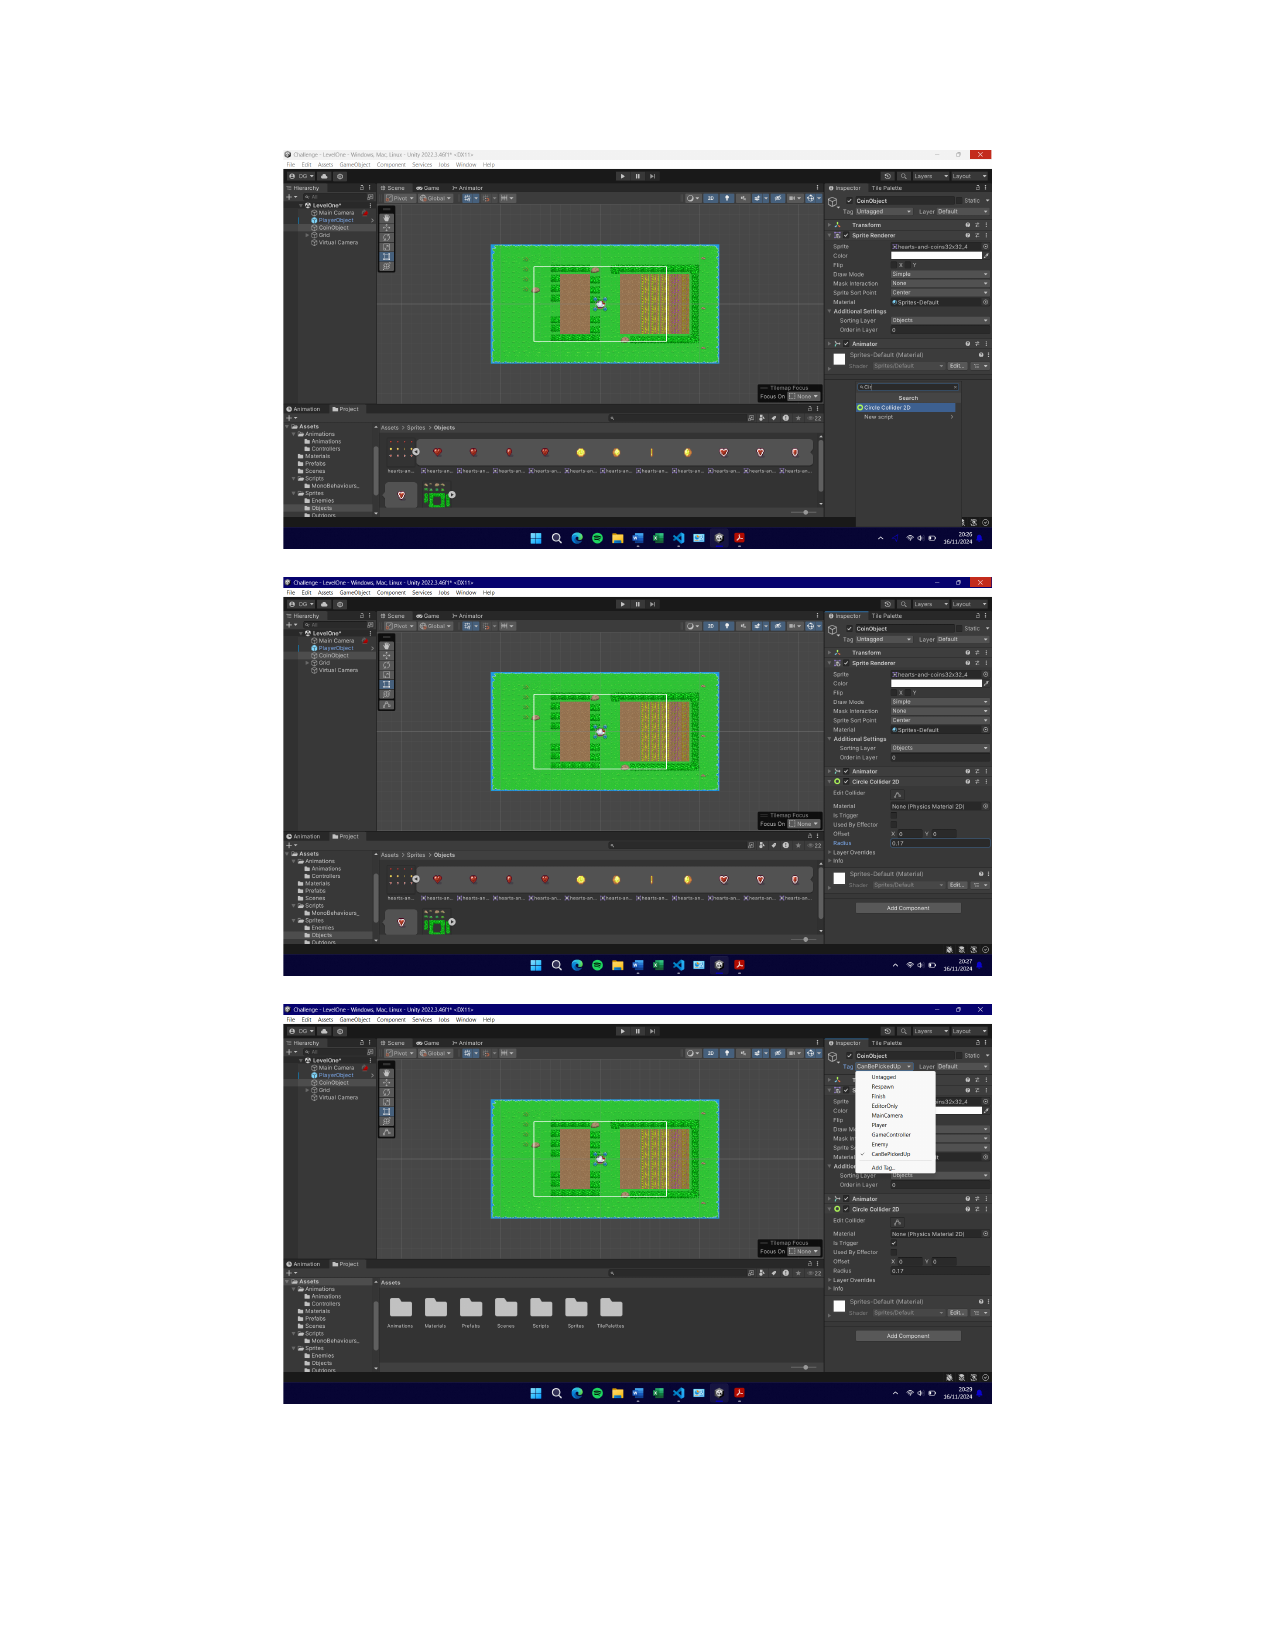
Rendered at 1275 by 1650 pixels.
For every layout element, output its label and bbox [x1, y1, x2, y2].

picture [283, 577, 992, 976]
picture [283, 150, 992, 549]
picture [283, 1004, 992, 1404]
